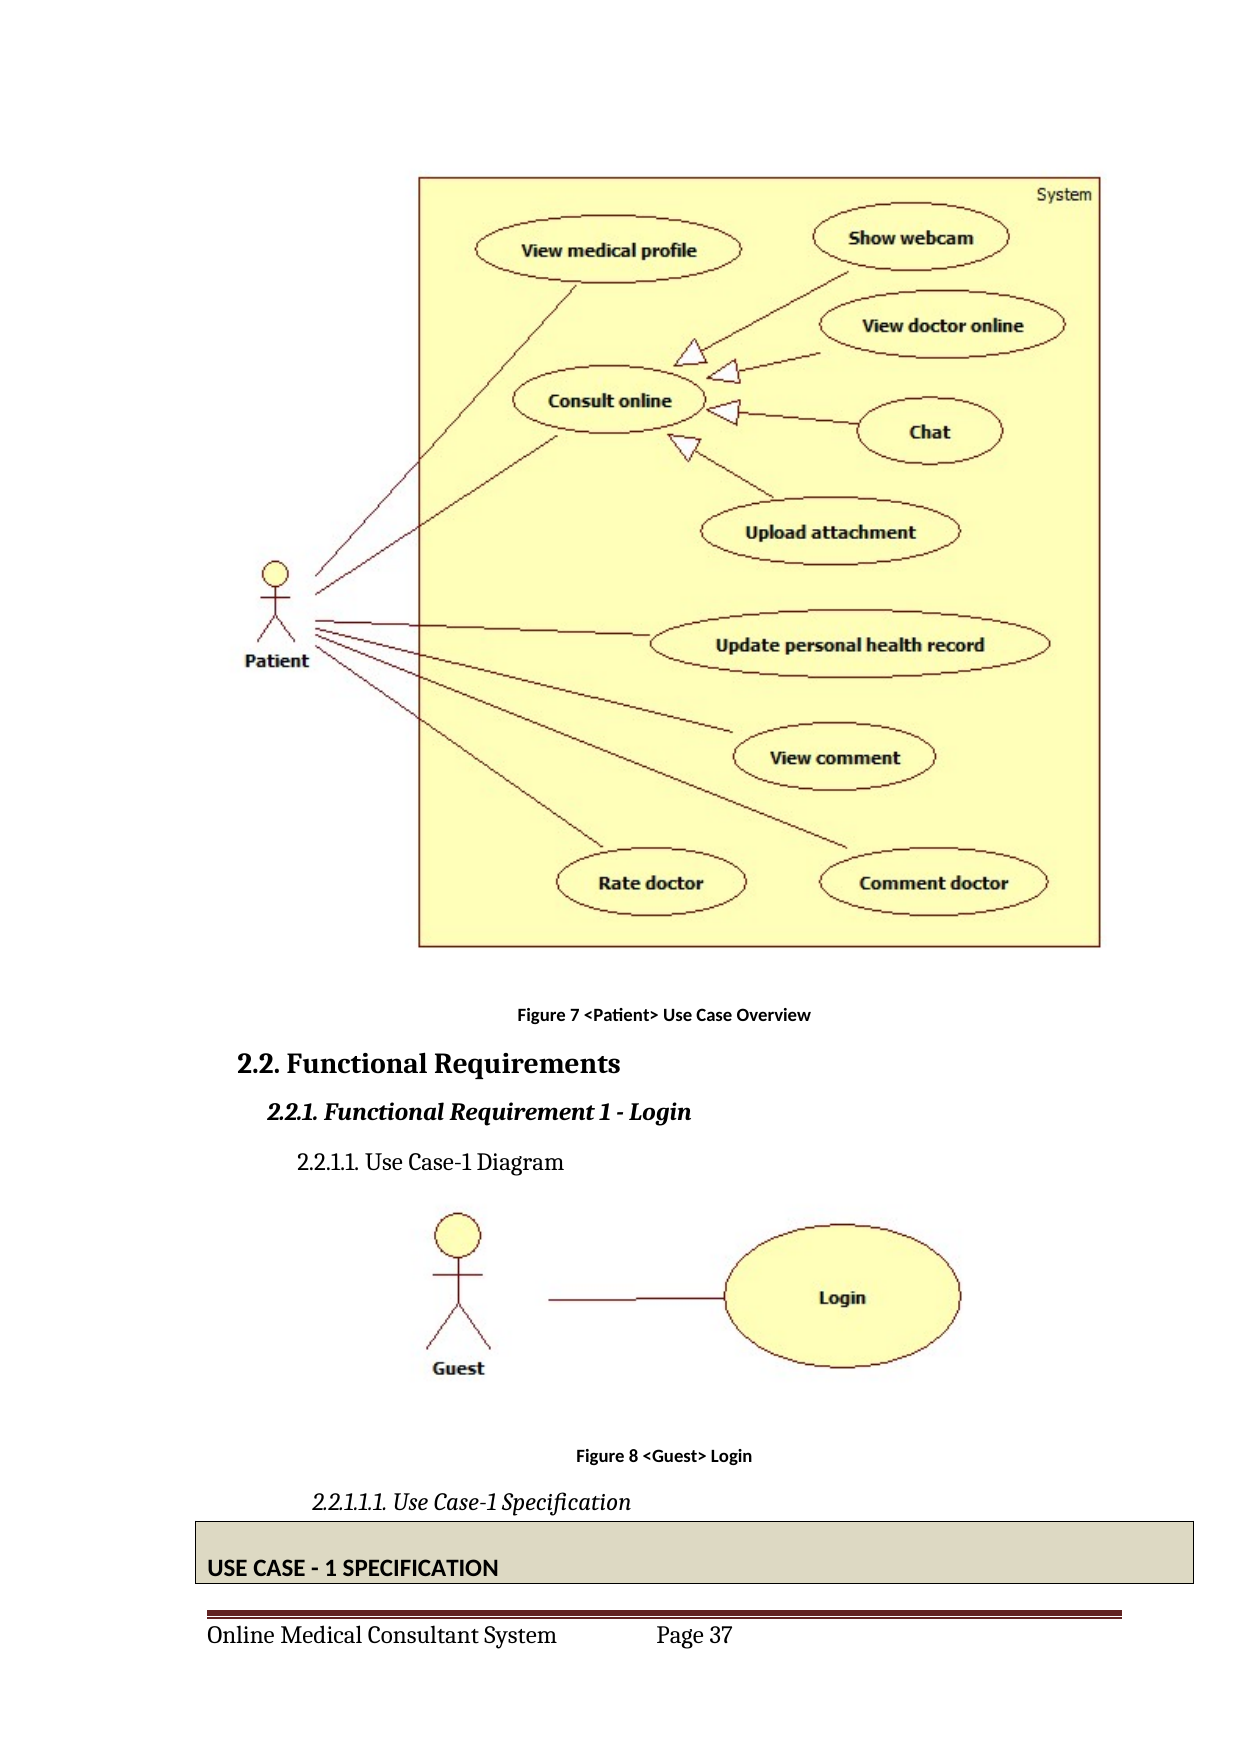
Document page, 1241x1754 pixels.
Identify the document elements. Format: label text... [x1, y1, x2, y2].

picture [207, 147, 1132, 979]
subtitle Use Case-1 Specification [297, 1487, 1122, 1516]
subtitle Functional Requirement 1 - Login [267, 1098, 1122, 1127]
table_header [196, 1522, 1193, 1583]
subtitle Functional Requirements [237, 1047, 1122, 1081]
text Figure 7 <Patient> Use Case Overview [207, 1003, 1122, 1026]
subtitle Use Case-1 Diagram [282, 1148, 1122, 1177]
text Figure 8 <Guest> Login [207, 1444, 1122, 1467]
picture [336, 1181, 993, 1419]
